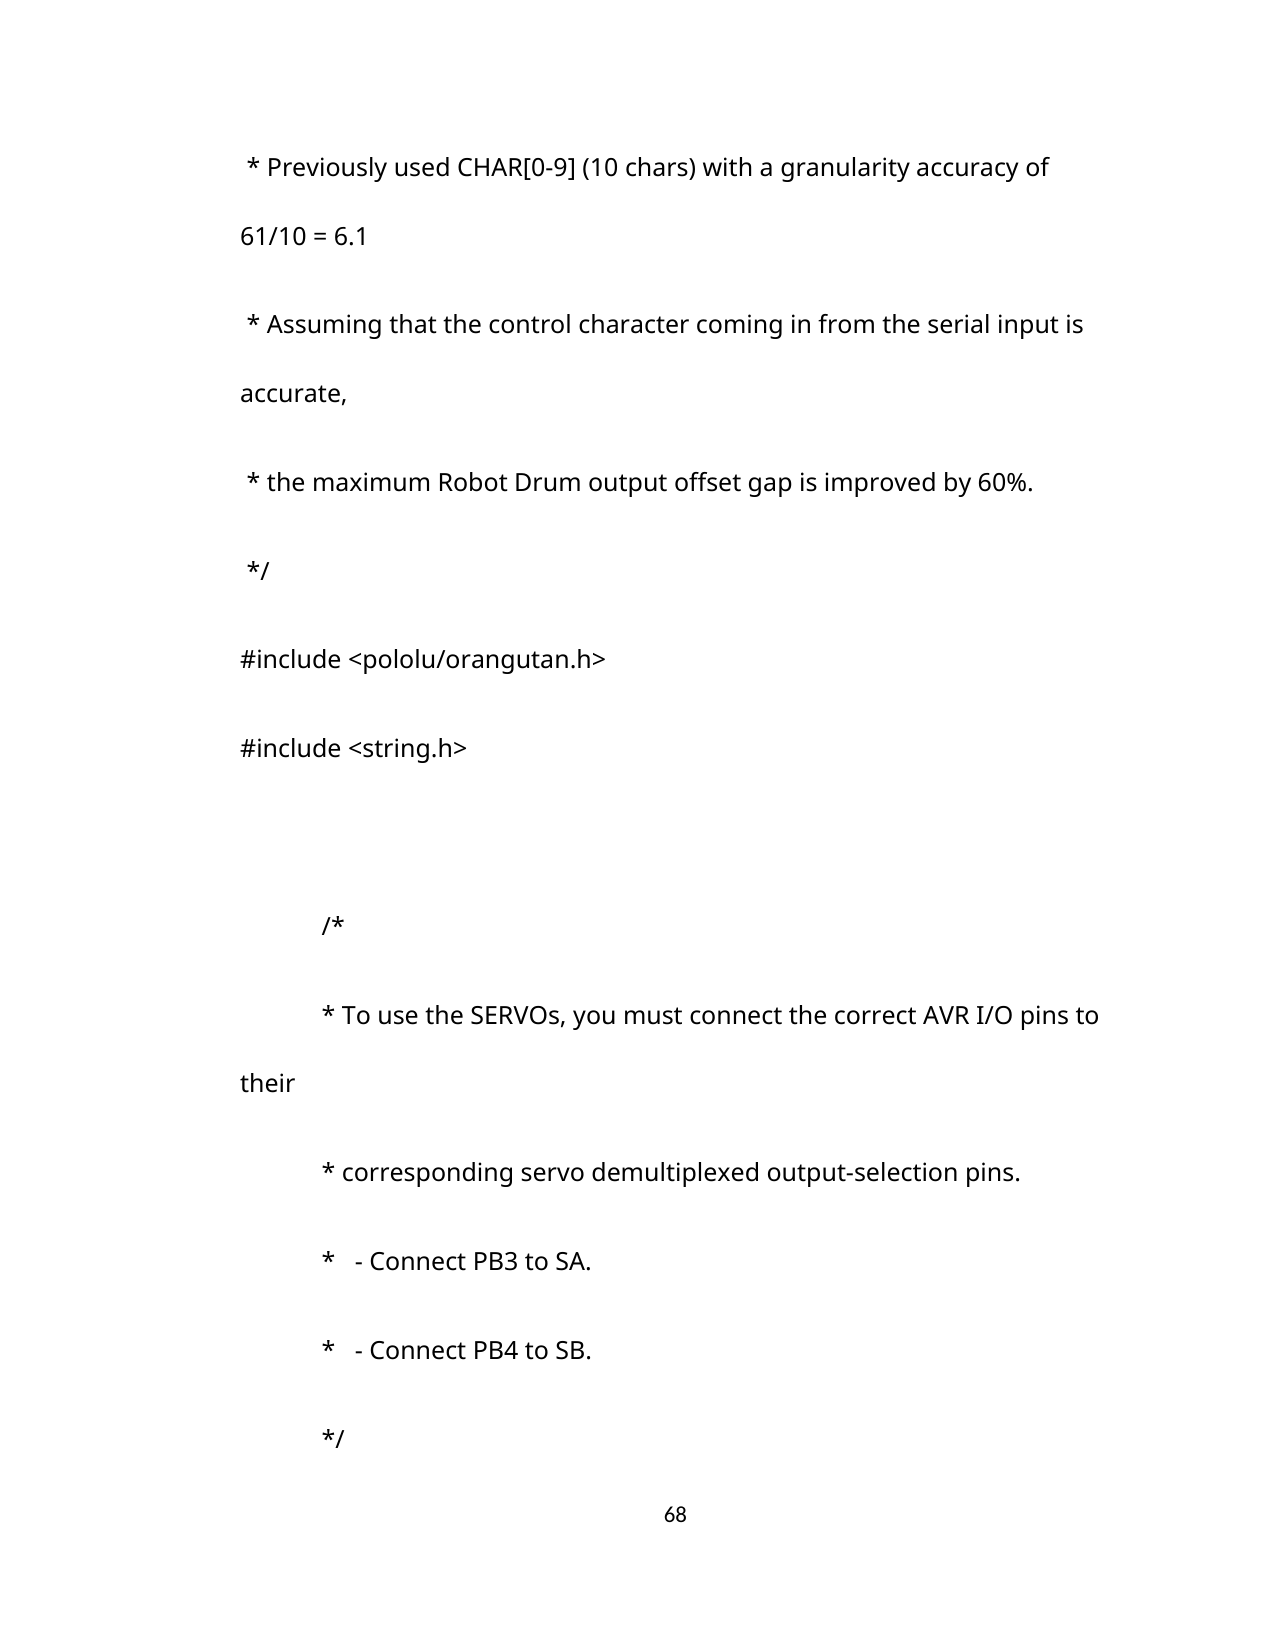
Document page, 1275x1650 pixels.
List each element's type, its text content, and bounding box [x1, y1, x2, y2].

text */ [240, 1422, 1110, 1456]
text * To use the SERVOs, you must connect the correct AVR I/O pins to their [240, 998, 1110, 1100]
text * Assuming that the control character coming in from the serial input is accurate, [240, 307, 1110, 409]
text * Previously used CHAR[0-9] (10 chars) with a granularity accuracy of 61/10 = 6.1 [240, 150, 1110, 252]
text * corresponding servo demultiplexed output-selection pins. [240, 1155, 1110, 1189]
text /* [240, 909, 1110, 943]
text */ [240, 553, 1110, 587]
text * the maximum Robot Drum output offset gap is improved by 60%. [240, 464, 1110, 498]
text * - Connect PB3 to SA. [240, 1244, 1110, 1278]
text #include <pololu/orangutan.h> [240, 642, 1110, 676]
text #include <string.h> [240, 731, 1110, 765]
text * - Connect PB4 to SB. [240, 1333, 1110, 1367]
